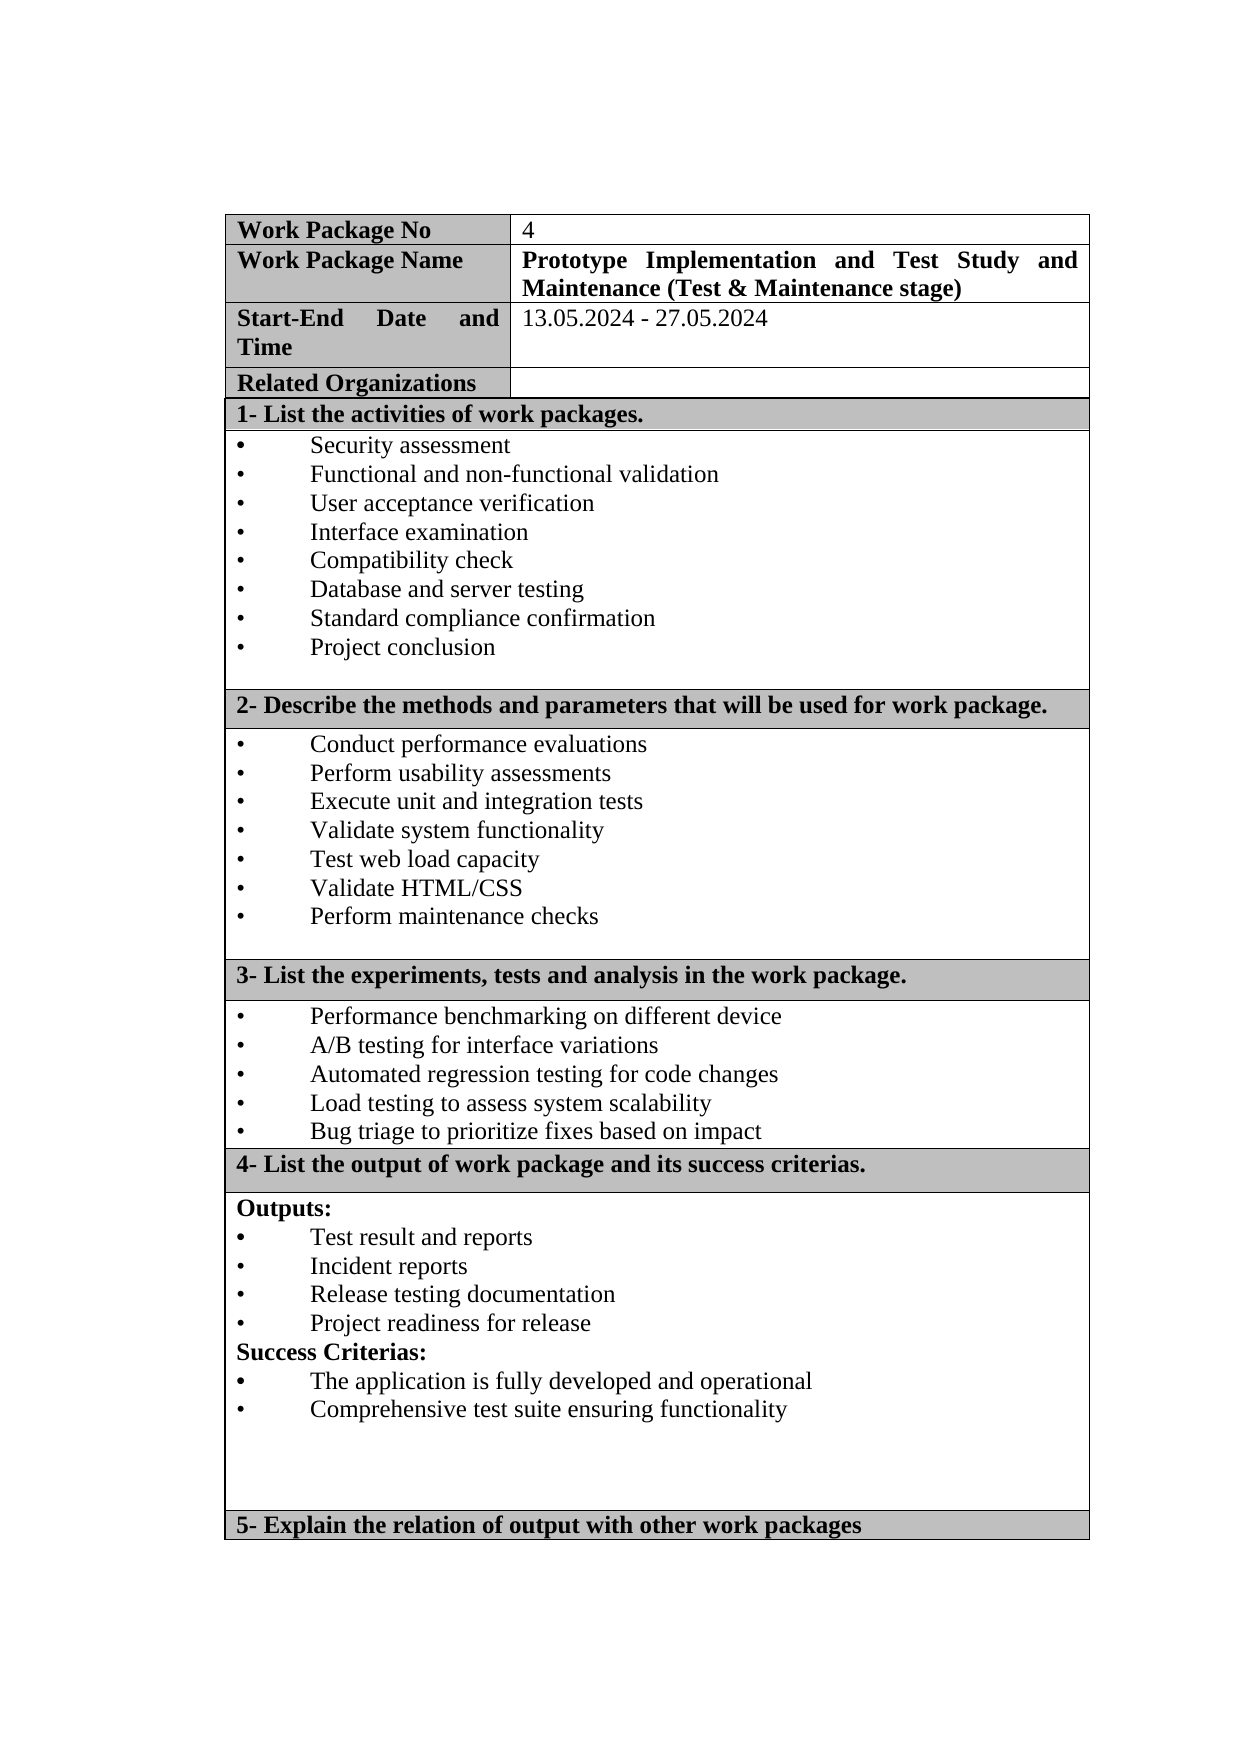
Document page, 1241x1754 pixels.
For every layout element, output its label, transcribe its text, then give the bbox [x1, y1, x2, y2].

table_header Work Package No [226, 215, 510, 244]
table_cell Prototype Implementation and Test Study and Maintenance (Test & Maintenance stage) [511, 245, 1089, 302]
table_header 4 [511, 215, 1089, 244]
table_cell Work Package Name [226, 245, 510, 302]
table_cell 13.05.2024 - 27.05.2024 [511, 303, 1089, 367]
table_cell 5- Explain the relation of output with other work packages [226, 1511, 1089, 1539]
table_cell • Security assessment • Functional and non-functional validation • User acceptance verification • Interface examination • Compatibility check • Database and server testing • Standard compliance confirmation • Project conclusion [226, 431, 1089, 689]
table_cell Outputs: • Test result and reports • Incident reports • Release testing documentation • Project readiness for release Success Criterias: • The application is fully developed and operational • Comprehensive test suite ensuring functionality [226, 1193, 1089, 1509]
table_header 1- List the activities of work packages. [226, 399, 1089, 429]
table_cell 3- List the experiments, tests and analysis in the work package. [226, 960, 1089, 1000]
table_cell Related Organizations [226, 368, 510, 397]
table_cell [511, 368, 1089, 397]
table_cell 2- Describe the methods and parameters that will be used for work package. [226, 690, 1089, 728]
table_cell Start-End Date and Time [226, 303, 510, 367]
table_cell • Performance benchmarking on different device • A/B testing for interface variations • Automated regression testing for code changes • Load testing to assess system scalability • Bug triage to prioritize fixes based on impact [226, 1001, 1089, 1148]
table_cell 4- List the output of work package and its success criterias. [226, 1149, 1089, 1192]
table_cell • Conduct performance evaluations • Perform usability assessments • Execute unit and integration tests • Validate system functionality • Test web load capacity • Validate HTML/CSS • Perform maintenance checks [226, 729, 1089, 959]
